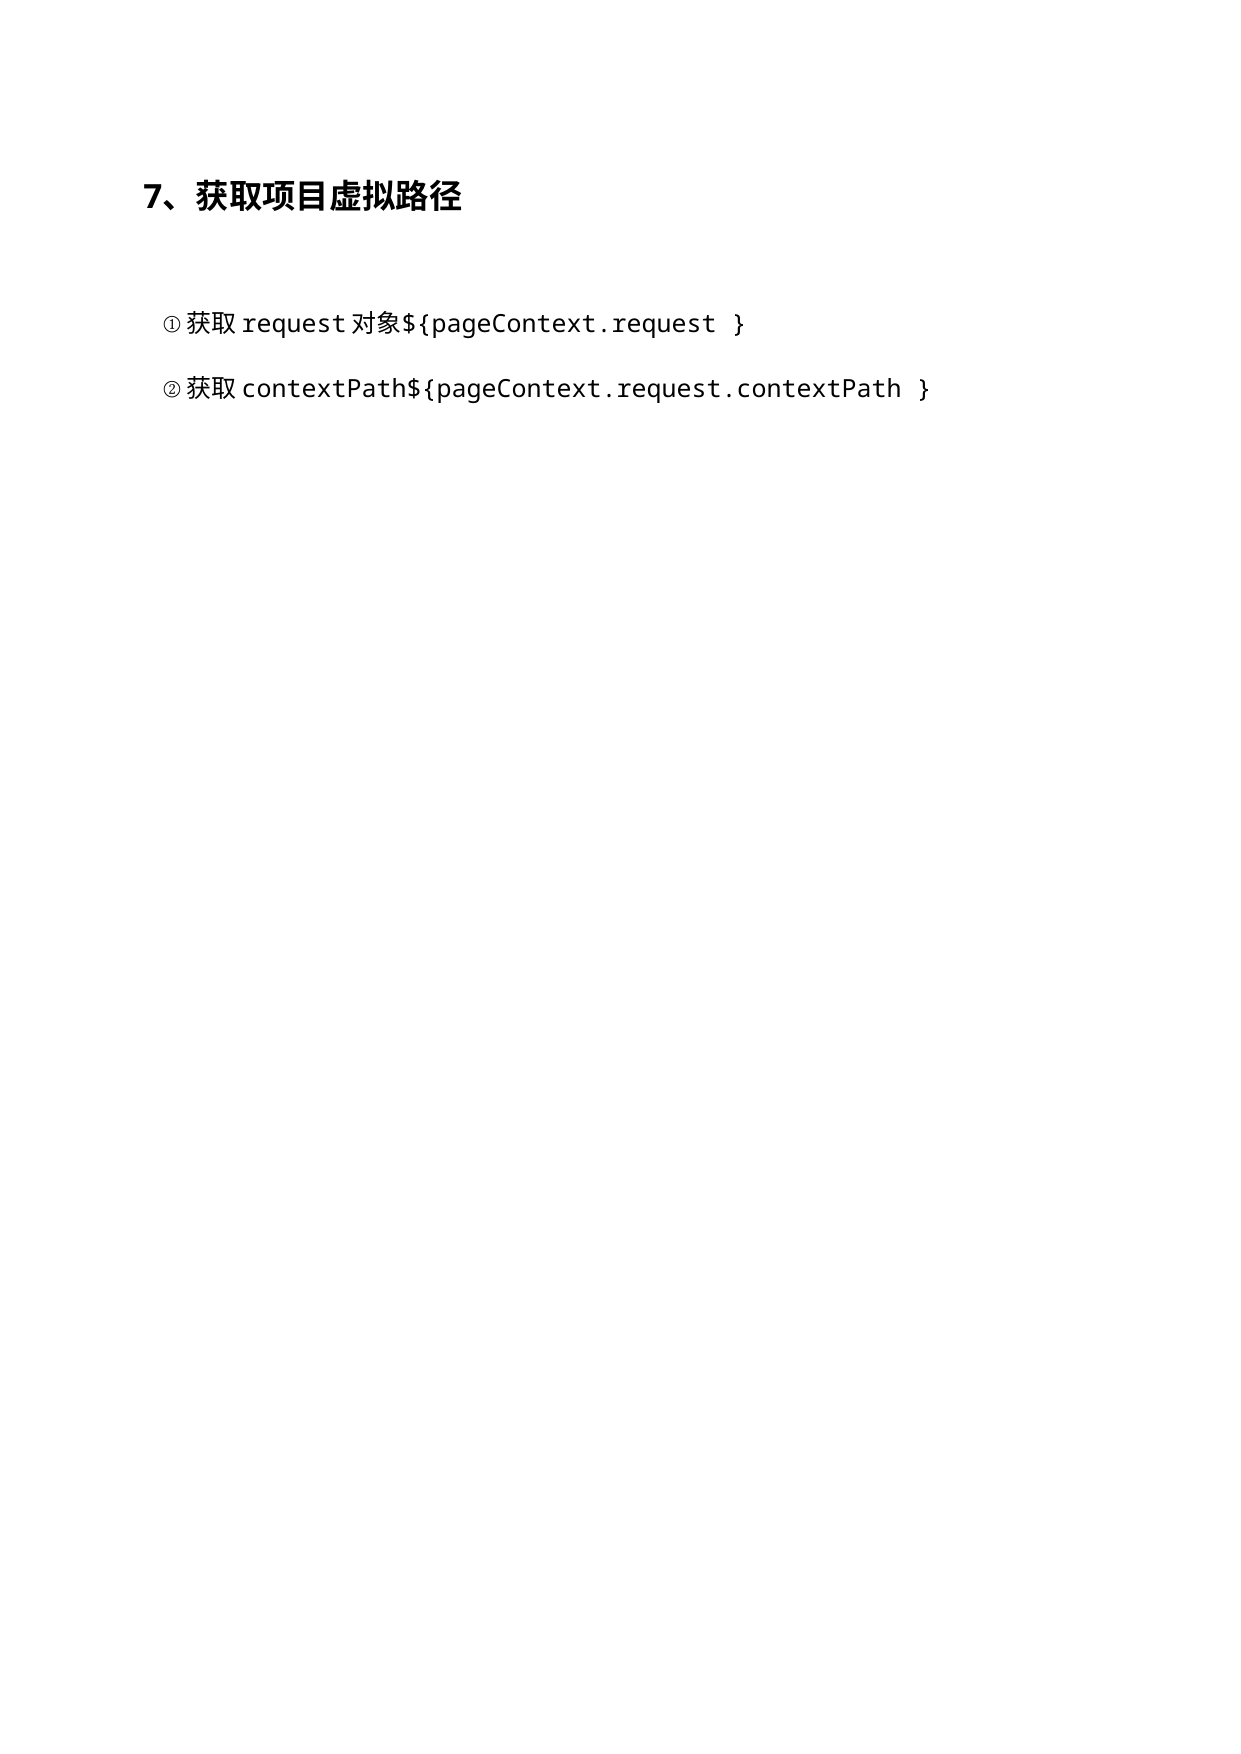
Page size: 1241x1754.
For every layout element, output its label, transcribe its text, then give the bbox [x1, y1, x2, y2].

list ①获取request对象${pageContext.request } [162, 289, 1122, 354]
list ②获取contextPath${pageContext.request.contextPath } [162, 354, 1122, 419]
subtitle 7、获取项目虚拟路径 [143, 162, 1097, 227]
